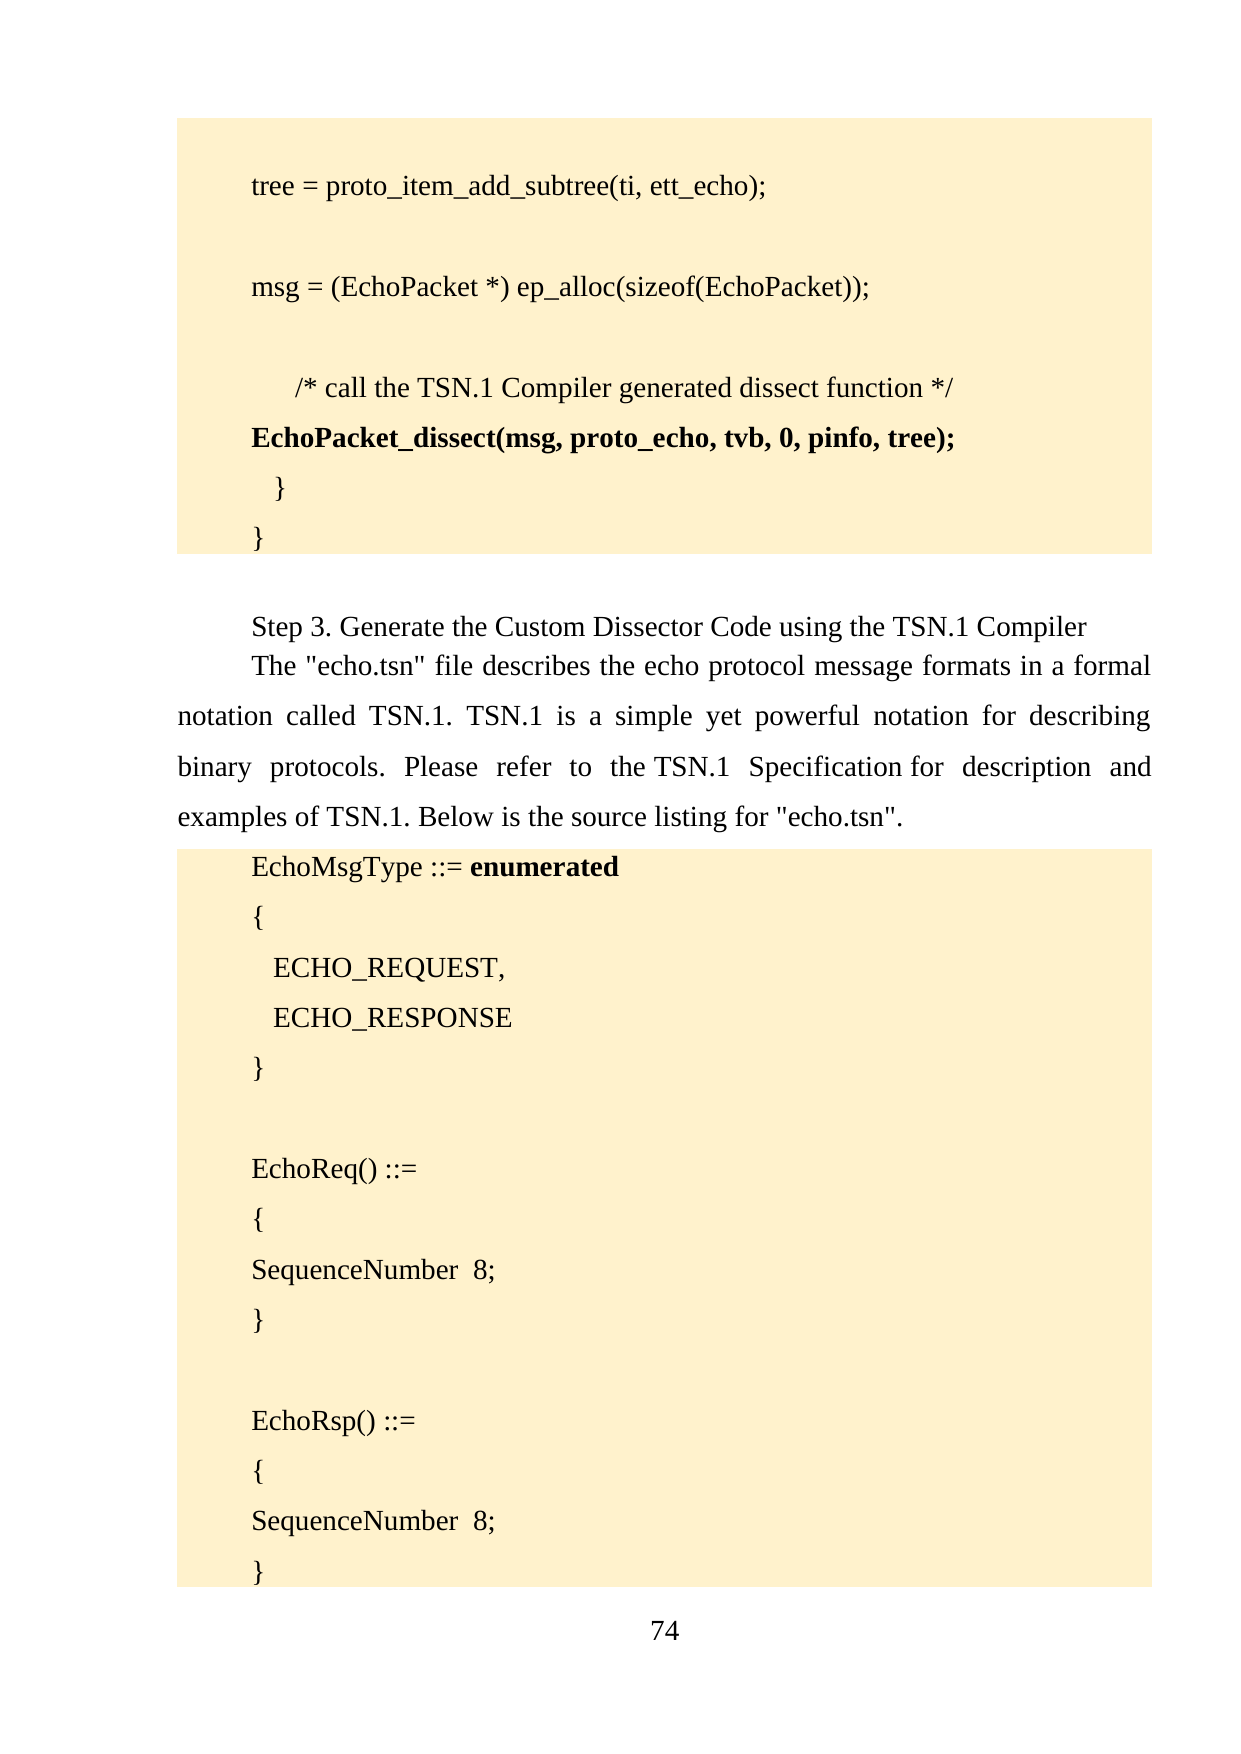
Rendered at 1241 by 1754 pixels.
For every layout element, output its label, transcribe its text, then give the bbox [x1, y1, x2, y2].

text EchoReq() ::= [177, 1151, 1152, 1185]
text EchoRsp() ::= [177, 1403, 1152, 1436]
text } [177, 1554, 1152, 1587]
text { [177, 1201, 1152, 1235]
text Step 3. Generate the Custom Dissector Code using the TSN.1 Compiler [177, 609, 1152, 643]
text EchoPacket_dissect(msg, proto_echo, tvb, 0, pinfo, tree); [177, 420, 1152, 453]
text } [177, 1051, 1152, 1084]
text { [177, 899, 1152, 933]
text ECHO_REQUEST, [177, 950, 1152, 983]
text SequenceNumber 8; [177, 1252, 1152, 1285]
text ECHO_RESPONSE [177, 1000, 1152, 1034]
text { [177, 1453, 1152, 1487]
text tree = proto_item_add_subtree(ti, ett_echo); [177, 168, 1152, 202]
text The "echo.tsn" file describes the echo protocol message formats in a formal notation called TSN.1. TSN.1 is a simple yet powerful notation for describing binary protocols. Please refer to the TSN.1 Specification for description and examples of TSN.1. Below is the source listing for "echo.tsn". [177, 648, 1152, 832]
text } [177, 1302, 1152, 1336]
text EchoMsgType ::= enumerated [177, 849, 1152, 883]
text SequenceNumber 8; [177, 1503, 1152, 1537]
text msg = (EchoPacket *) ep_alloc(sizeof(EchoPacket)); [177, 269, 1152, 303]
text } [177, 470, 1152, 504]
text /* call the TSN.1 Compiler generated dissect function */ [177, 370, 1152, 403]
text } [177, 521, 1152, 554]
